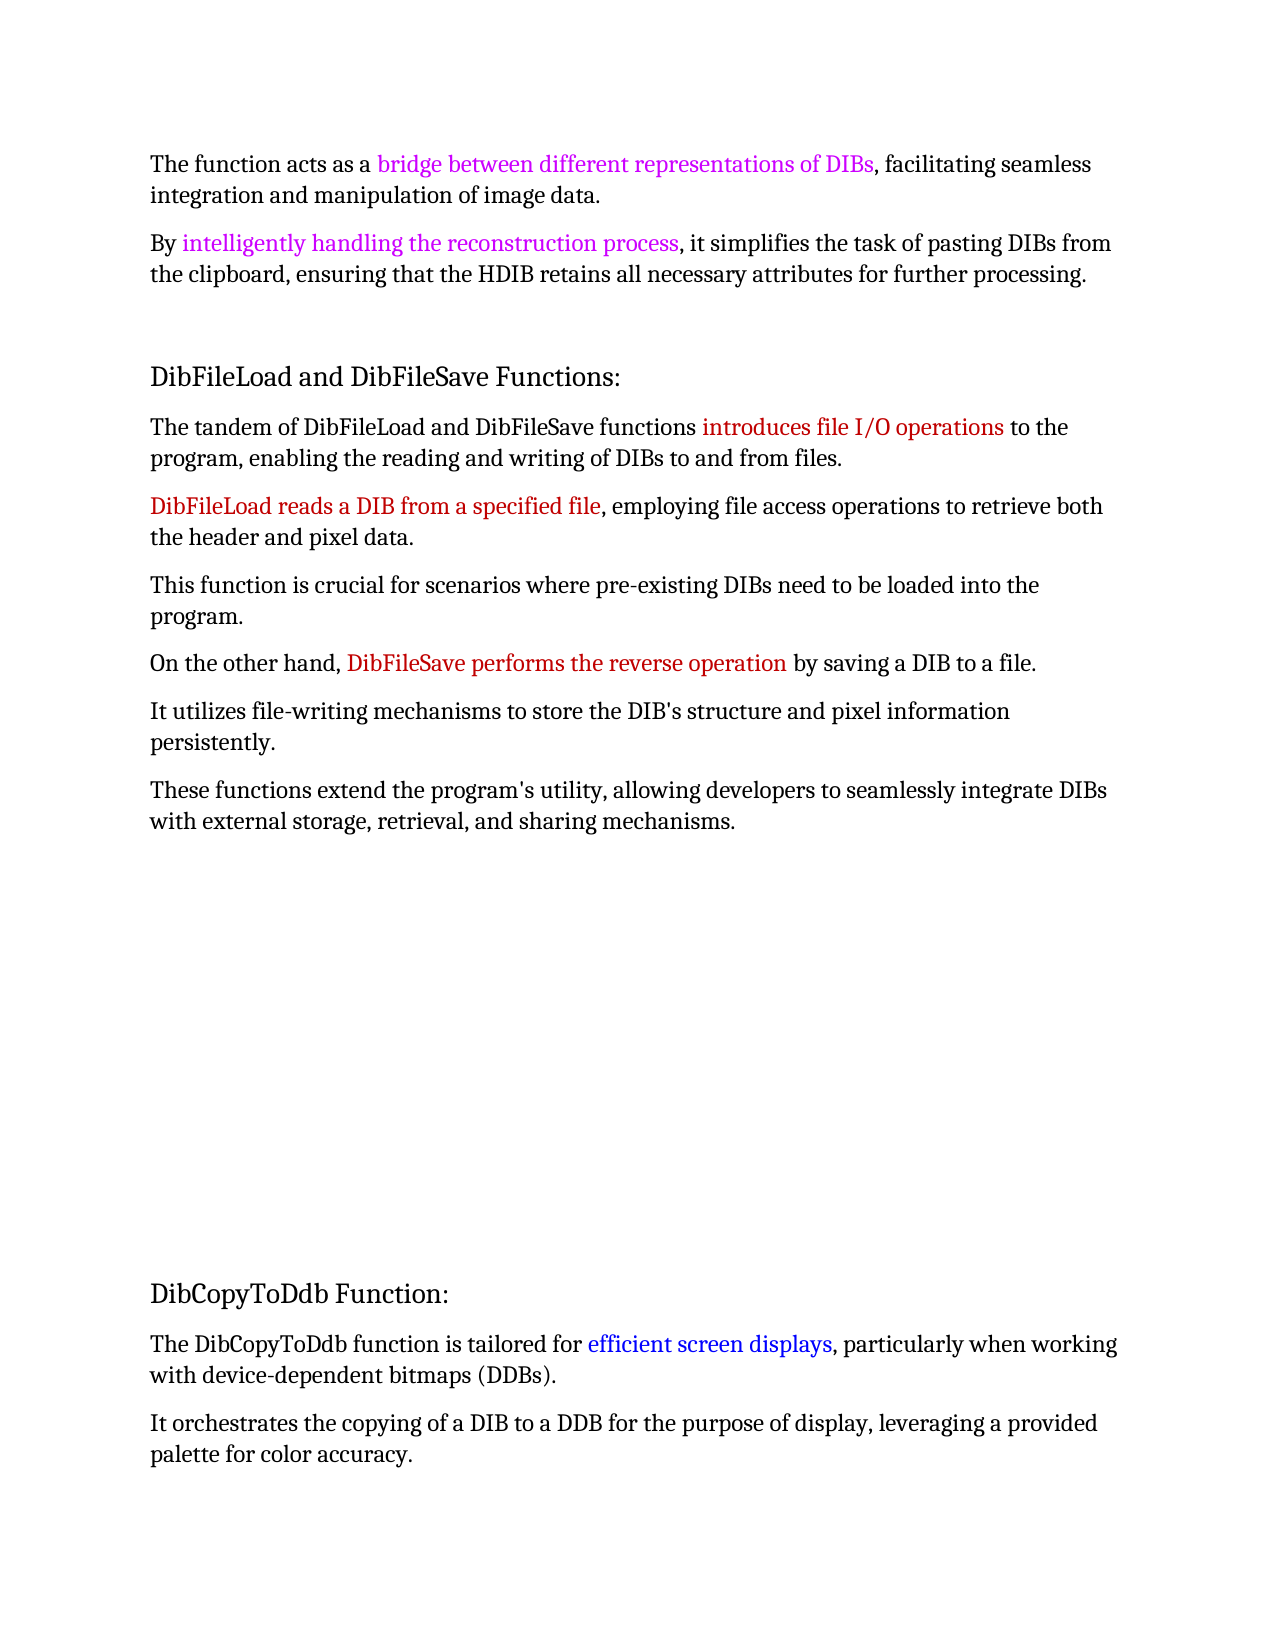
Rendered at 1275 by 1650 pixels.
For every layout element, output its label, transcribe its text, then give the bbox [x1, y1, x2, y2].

text It orchestrates the copying of a DIB to a DDB for the purpose of display, leveraging a provided palette for color accuracy. [150, 1409, 1125, 1468]
text By intelligently handling the reconstruction process, it simplifies the task of pasting DIBs from the clipboard, ensuring that the HDIB retains all necessary attributes for further processing. [150, 229, 1125, 288]
text On the other hand, DibFileSave performs the reverse operation by saving a DIB to a file. [150, 649, 1125, 678]
text The DibCopyToDdb function is tailored for efficient screen displays, particularly when working with device-dependent bitmaps (DDBs). [150, 1330, 1125, 1390]
text This function is crucial for scenarios where pre-existing DIBs need to be loaded into the program. [150, 571, 1125, 630]
text The tandem of DibFileLoad and DibFileSave functions introduces file I/O operations to the program, enabling the reading and writing of DIBs to and from files. [150, 413, 1125, 473]
text DibCopyToDdb Function: [150, 1277, 1125, 1311]
text DibFileLoad and DibFileSave Functions: [150, 360, 1125, 394]
text The function acts as a bridge between different representations of DIBs, facilitating seamless integration and manipulation of image data. [150, 150, 1125, 210]
text These functions extend the program's utility, allowing developers to seamlessly integrate DIBs with external storage, retrieval, and sharing mechanisms. [150, 776, 1125, 836]
text It utilizes file-writing mechanisms to store the DIB's structure and pixel information persistently. [150, 697, 1125, 757]
text DibFileLoad reads a DIB from a specified file, employing file access operations to retrieve both the header and pixel data. [150, 492, 1125, 552]
